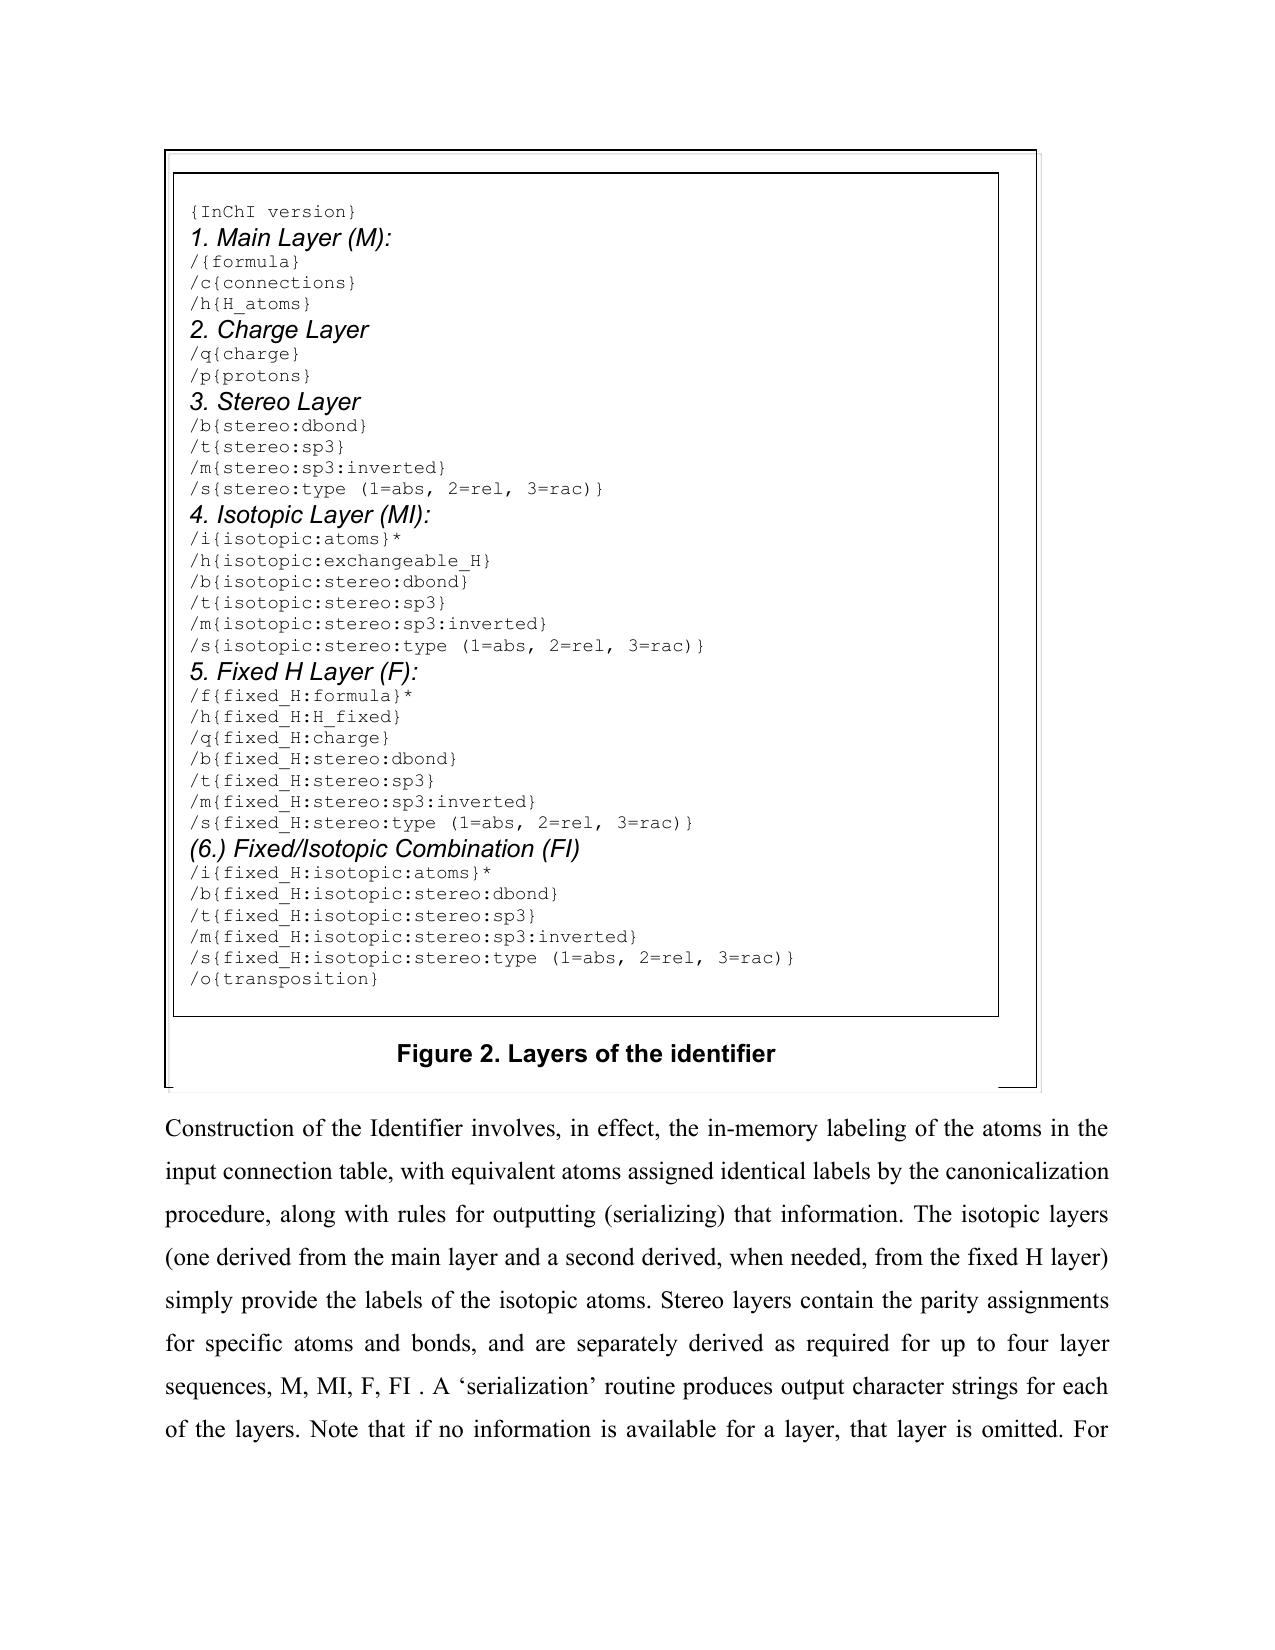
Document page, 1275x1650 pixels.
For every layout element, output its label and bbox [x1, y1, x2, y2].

text [165, 1113, 1110, 1443]
